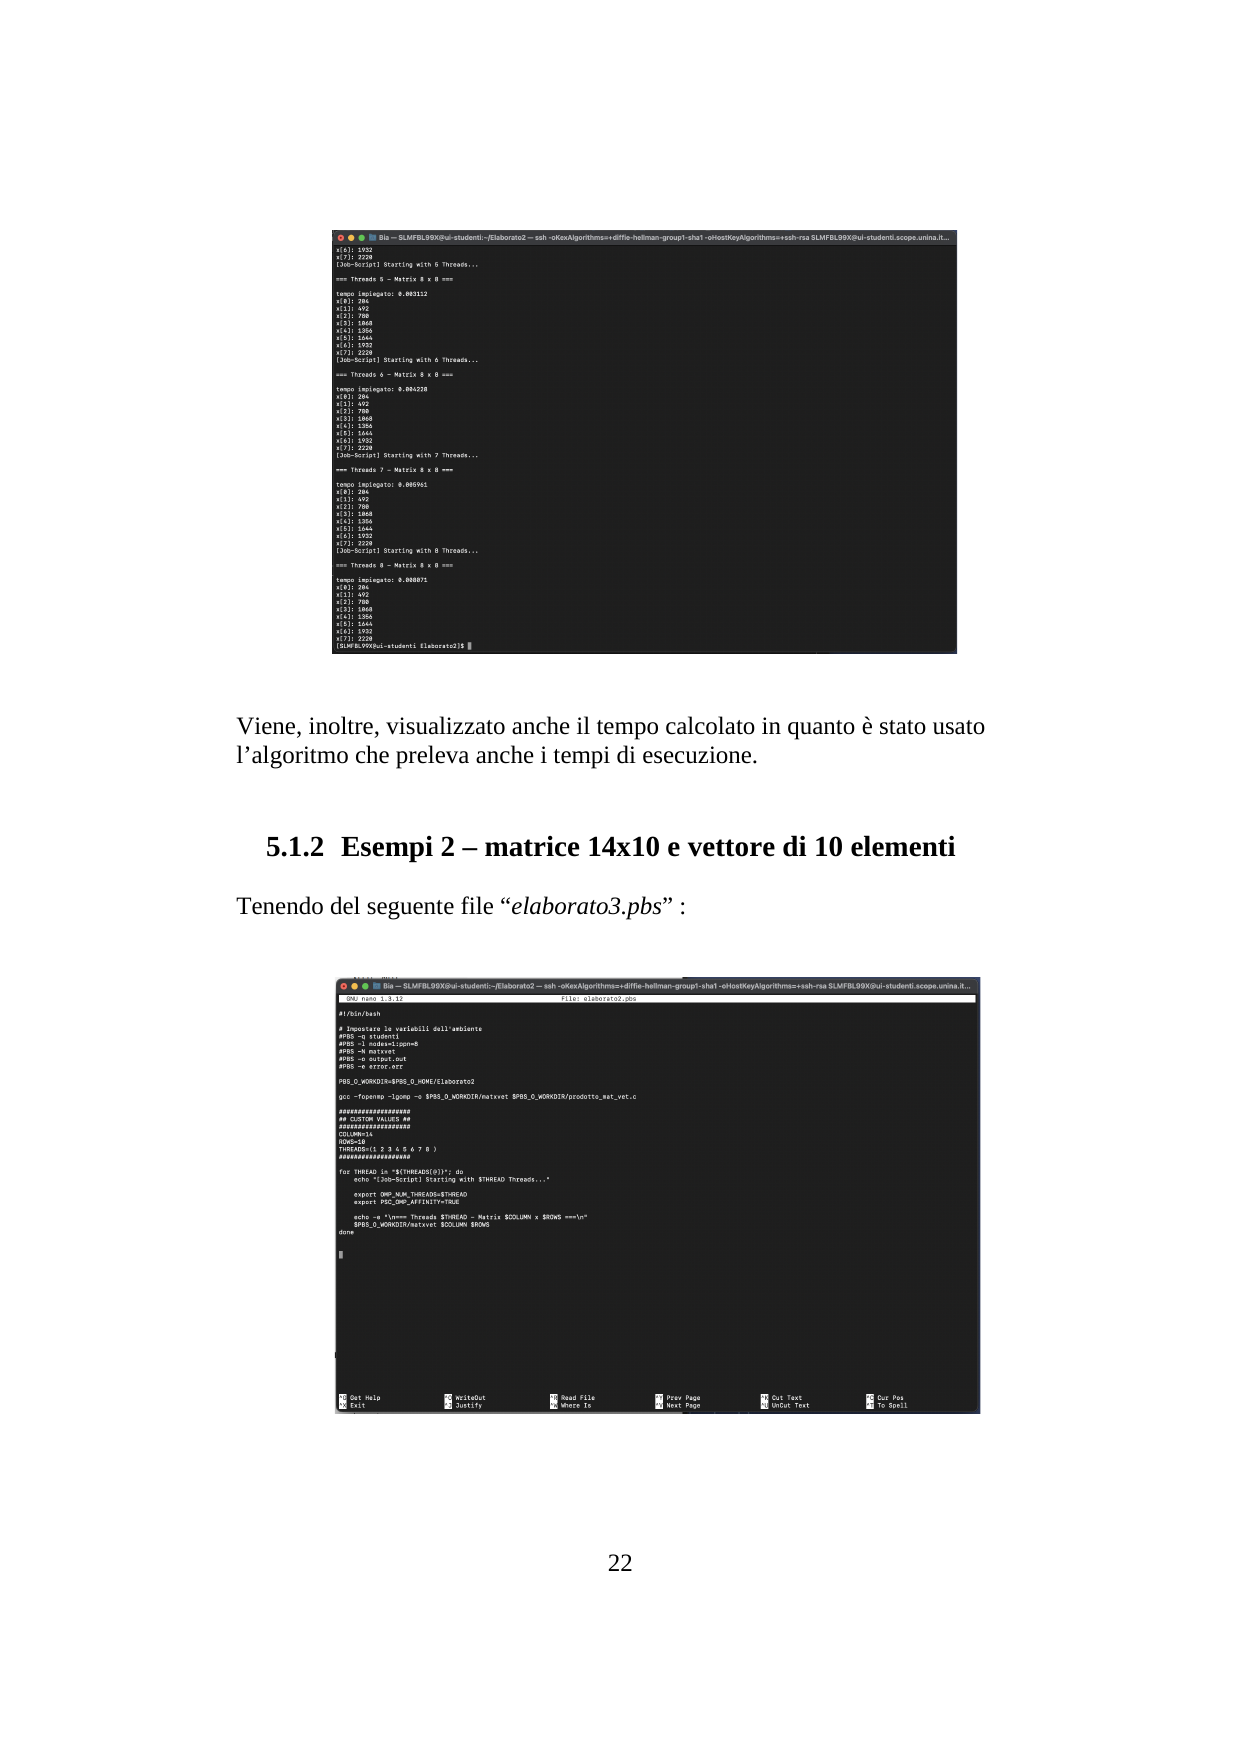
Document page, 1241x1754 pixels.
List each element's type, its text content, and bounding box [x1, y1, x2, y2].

text Tenendo del seguente file “elaborato3.pbs” : [236, 891, 1004, 920]
picture [332, 230, 958, 654]
picture [334, 977, 981, 1414]
text Viene, inoltre, visualizzato anche il tempo calcolato in quanto è stato usato l’algoritmo che preleva anche i tempi di esecuzione. [236, 711, 1004, 769]
subtitle Esempi 2 – matrice 14x10 e vettore di 10 elementi [266, 829, 1004, 862]
